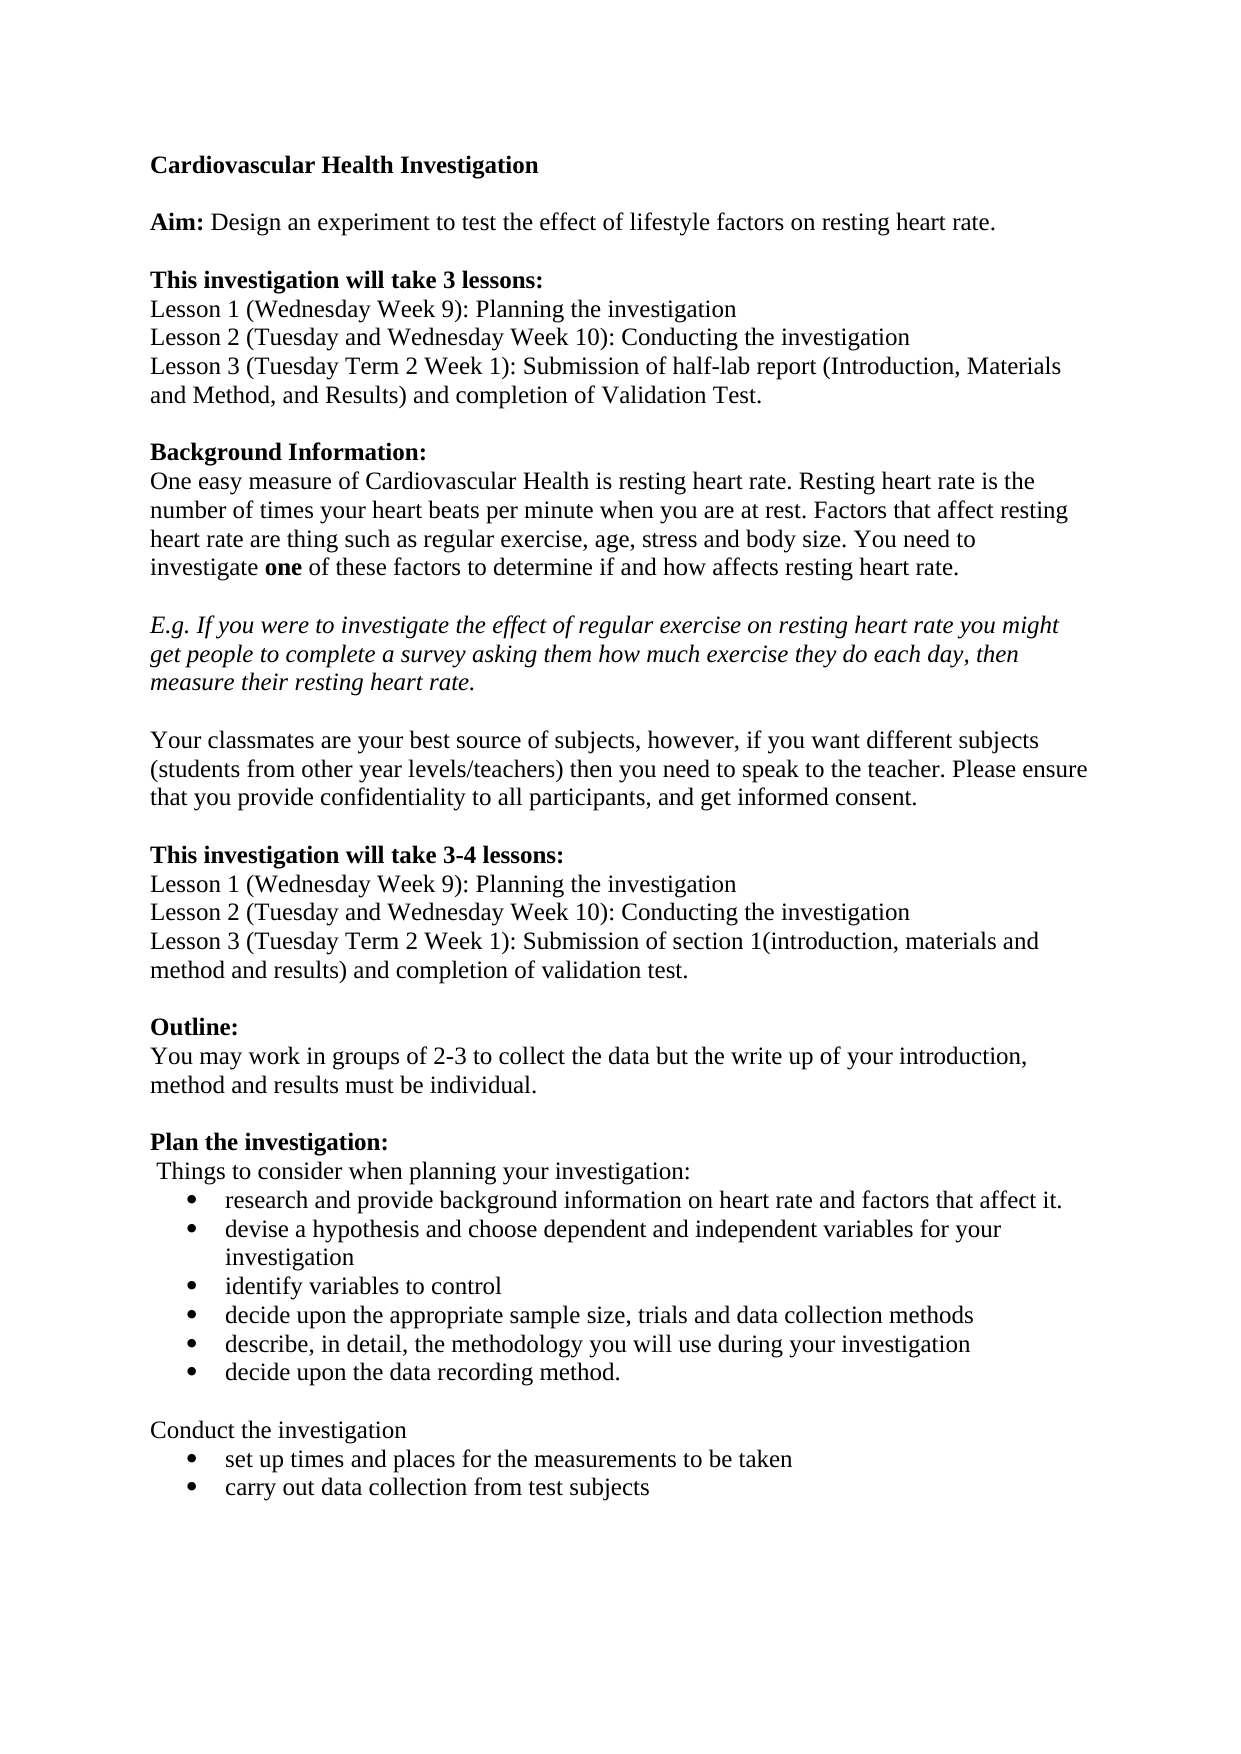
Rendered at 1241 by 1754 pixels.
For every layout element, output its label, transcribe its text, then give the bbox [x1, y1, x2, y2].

text Lesson 2 (Tuesday and Wednesday Week 10): Conducting the investigation [150, 897, 1090, 926]
text Lesson 3 (Tuesday Term 2 Week 1): Submission of half-lab report (Introduction, Materials and Method, and Results) and completion of Validation Test. [150, 351, 1090, 409]
text This investigation will take 3-4 lessons: [150, 840, 1090, 869]
text One easy measure of Cardiovascular Health is resting heart rate. Resting heart rate is the number of times your heart beats per minute when you are at rest. Factors that affect resting heart rate are thing such as regular exercise, age, stress and body size. You need to investigate one of these factors to determine if and how affects resting heart rate. [150, 466, 1090, 581]
text Lesson 1 (Wednesday Week 9): Planning the investigation [150, 294, 1090, 322]
text Background Information: [150, 437, 1090, 466]
text This investigation will take 3 lessons: [150, 265, 1090, 294]
text Lesson 3 (Tuesday Term 2 Week 1): Submission of section 1(introduction, materials and method and results) and completion of validation test. [150, 926, 1090, 984]
text Outline: [150, 1012, 1090, 1041]
text Lesson 2 (Tuesday and Wednesday Week 10): Conducting the investigation [150, 322, 1090, 351]
list set up times and places for the measurements to be taken [187, 1444, 1090, 1472]
text Things to consider when planning your investigation: [150, 1156, 1090, 1185]
list research and provide background information on heart rate and factors that affect it. [187, 1185, 1090, 1214]
list devise a hypothesis and choose dependent and independent variables for your investigation [187, 1214, 1090, 1271]
list identify variables to control [187, 1271, 1090, 1300]
list carry out data collection from test subjects [187, 1472, 1090, 1501]
list decide upon the data recording method. [187, 1357, 1090, 1386]
text Your classmates are your best source of subjects, however, if you want different subjects (students from other year levels/teachers) then you need to speak to the teacher. Please ensure that you provide confidentiality to all participants, and get informed consent. [150, 725, 1090, 811]
text Conduct the investigation [150, 1415, 1090, 1444]
list decide upon the appropriate sample size, trials and data collection methods [187, 1300, 1090, 1329]
text You may work in groups of 2-3 to collect the data but the write up of your introduction, method and results must be individual. [150, 1041, 1090, 1099]
text Lesson 1 (Wednesday Week 9): Planning the investigation [150, 869, 1090, 897]
text Plan the investigation: [150, 1127, 1090, 1156]
text E.g. If you were to investigate the effect of regular exercise on resting heart rate you might get people to complete a survey asking them how much exercise they do each day, then measure their resting heart rate. [150, 610, 1090, 696]
list describe, in detail, the methodology you will use during your investigation [187, 1329, 1090, 1357]
text Cardiovascular Health Investigation [150, 150, 1090, 179]
text Aim: Design an experiment to test the effect of lifestyle factors on resting heart rate. [150, 207, 1090, 236]
